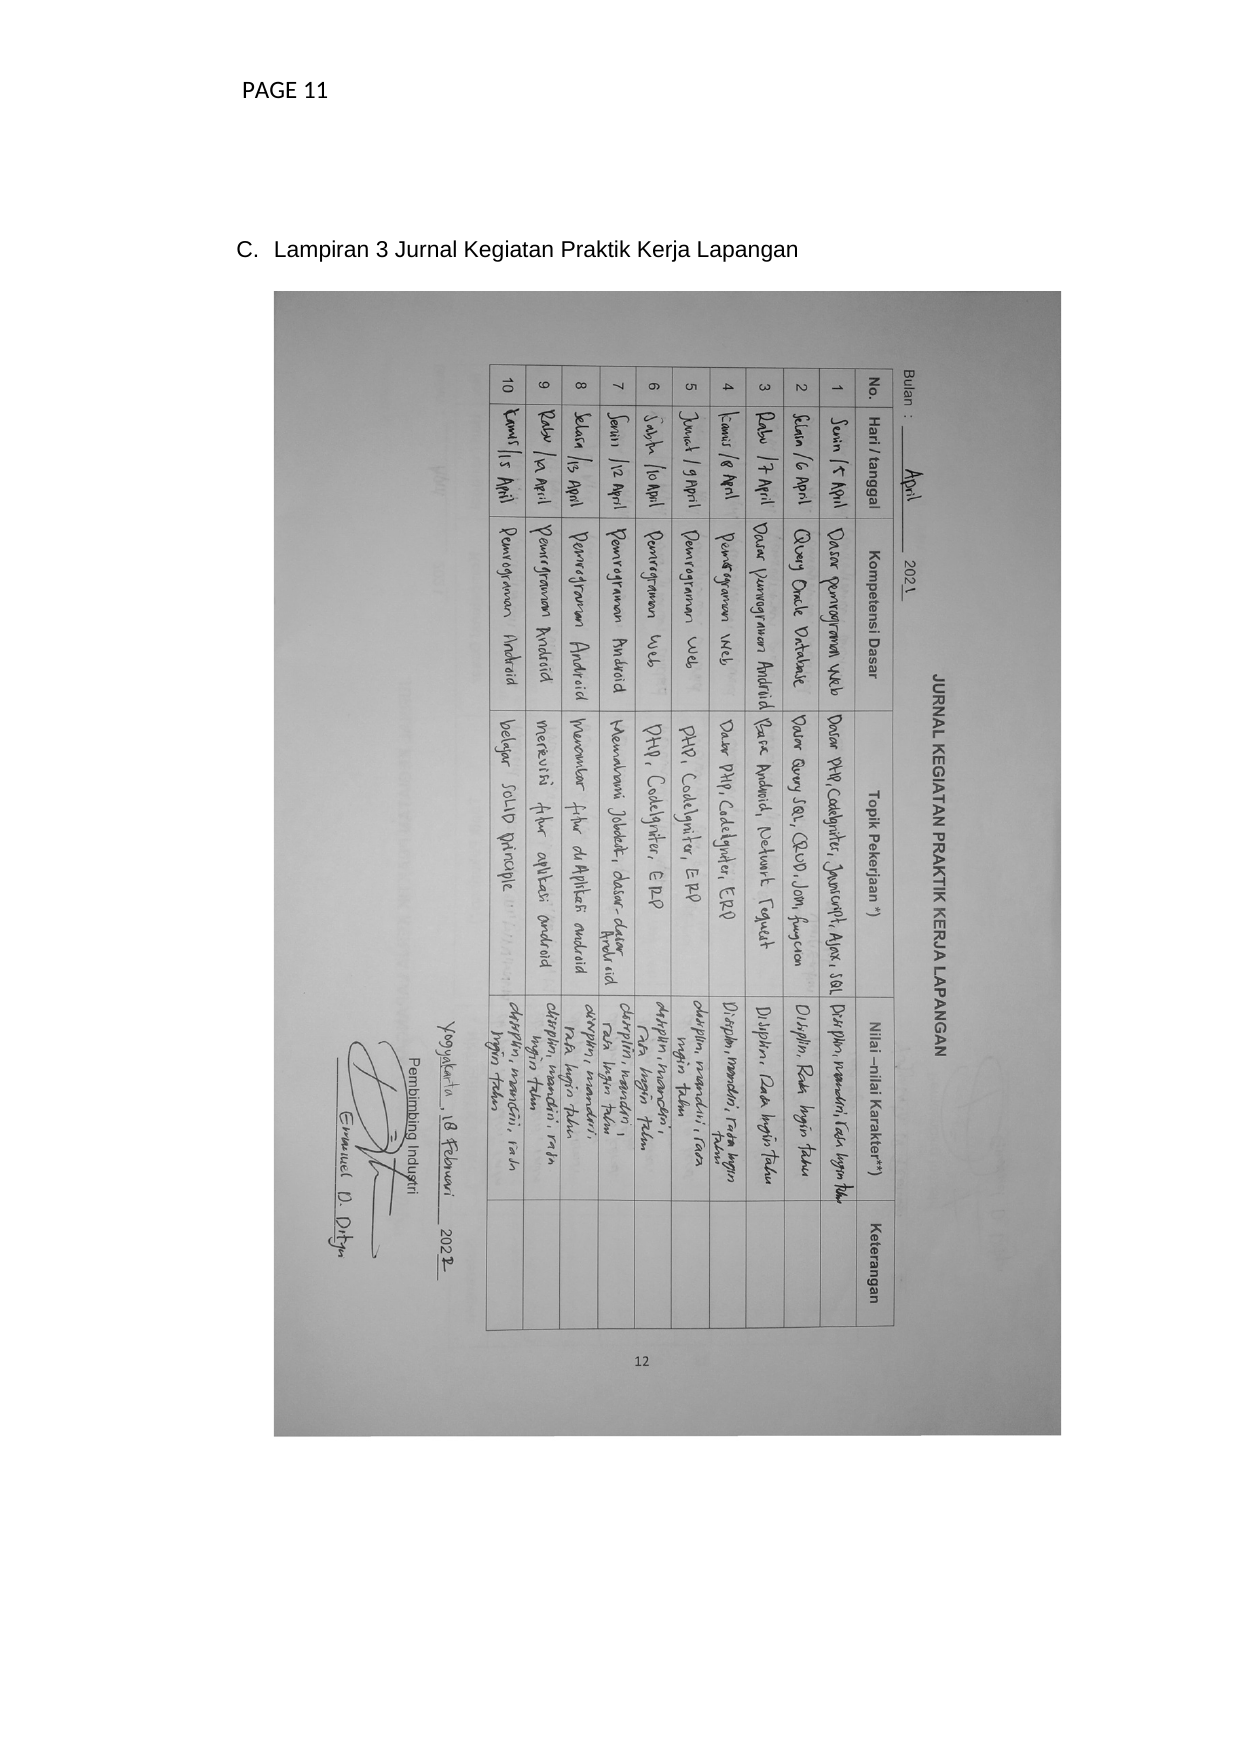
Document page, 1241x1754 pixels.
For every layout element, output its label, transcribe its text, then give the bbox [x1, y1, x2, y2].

picture [273, 291, 1062, 1447]
